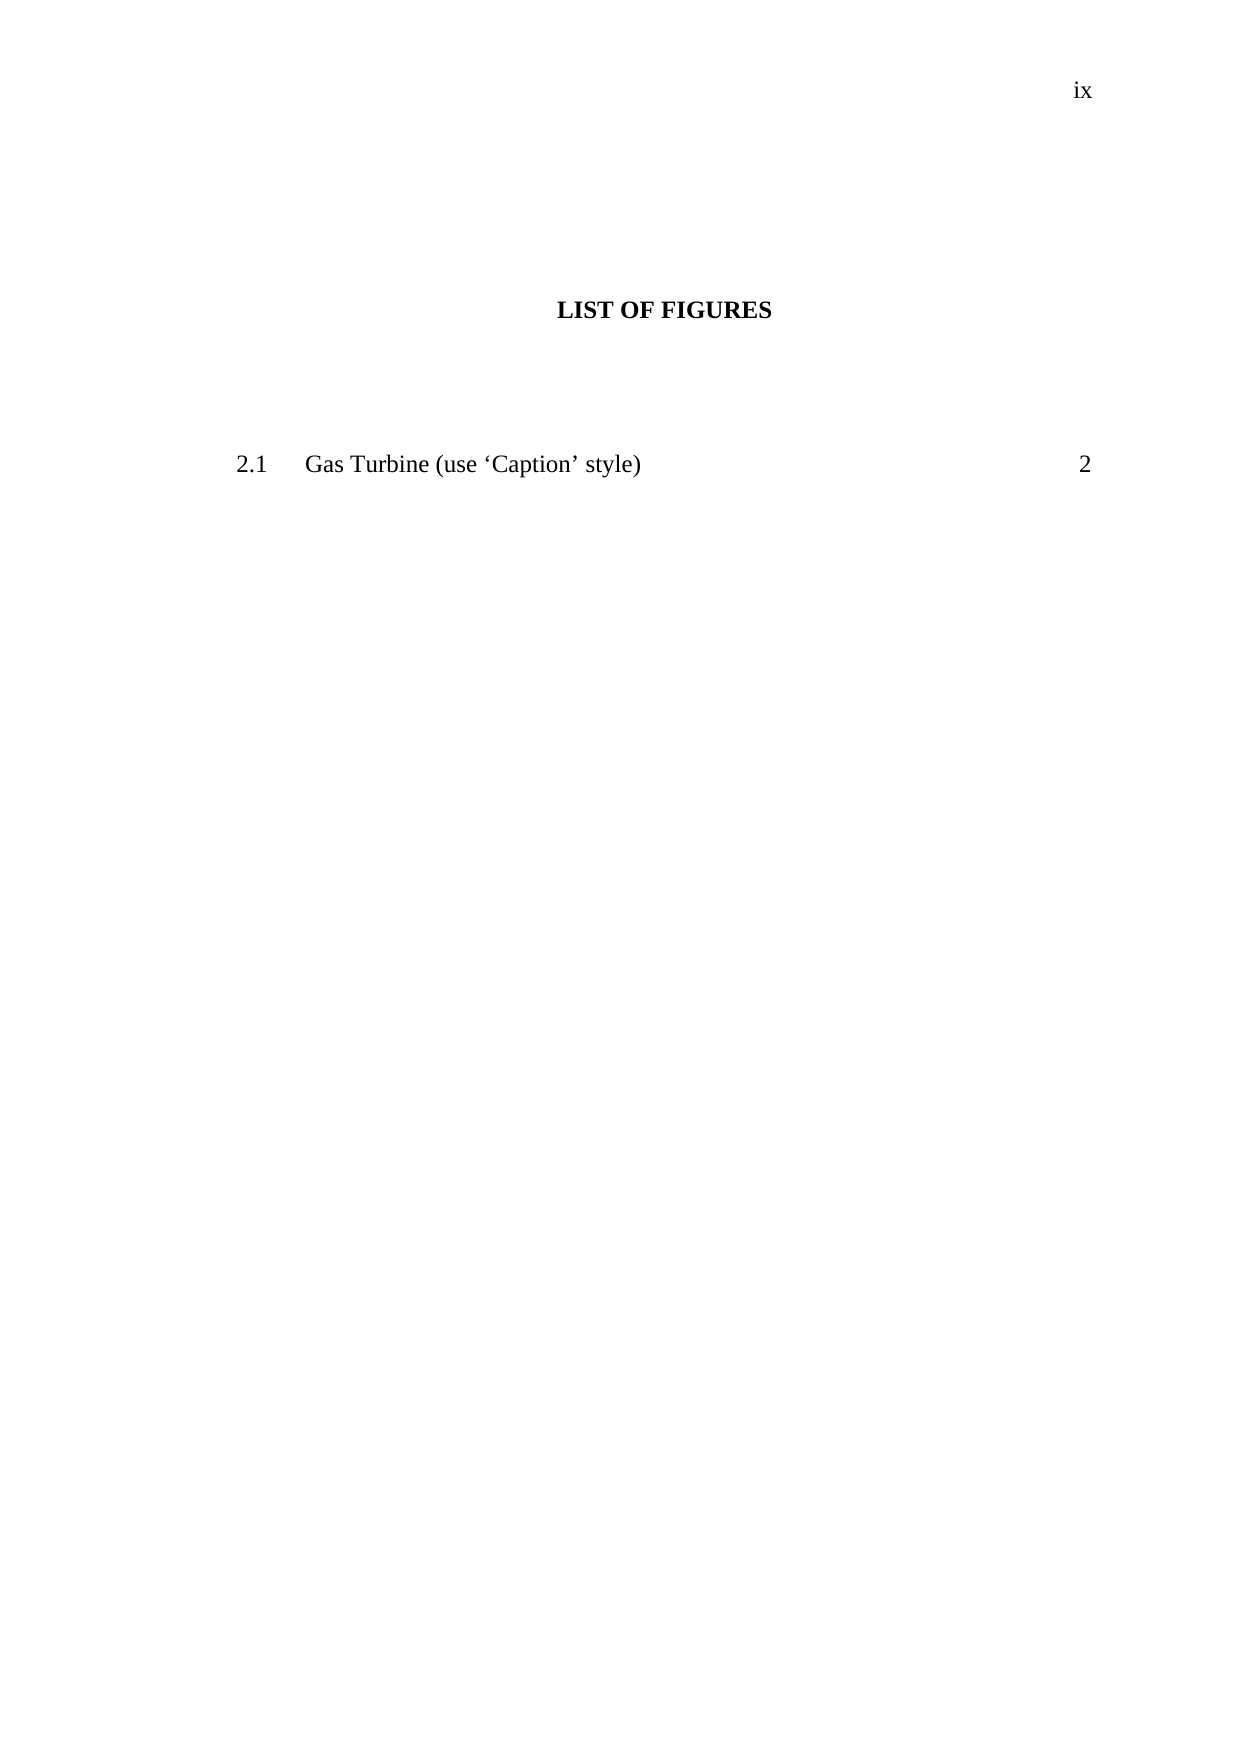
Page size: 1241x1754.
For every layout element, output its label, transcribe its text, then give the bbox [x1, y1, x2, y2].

text 2.1 Gas Turbine (use ‘Caption’ style) 2 [236, 449, 1092, 478]
list LIST OF FIGURES [236, 295, 1092, 324]
